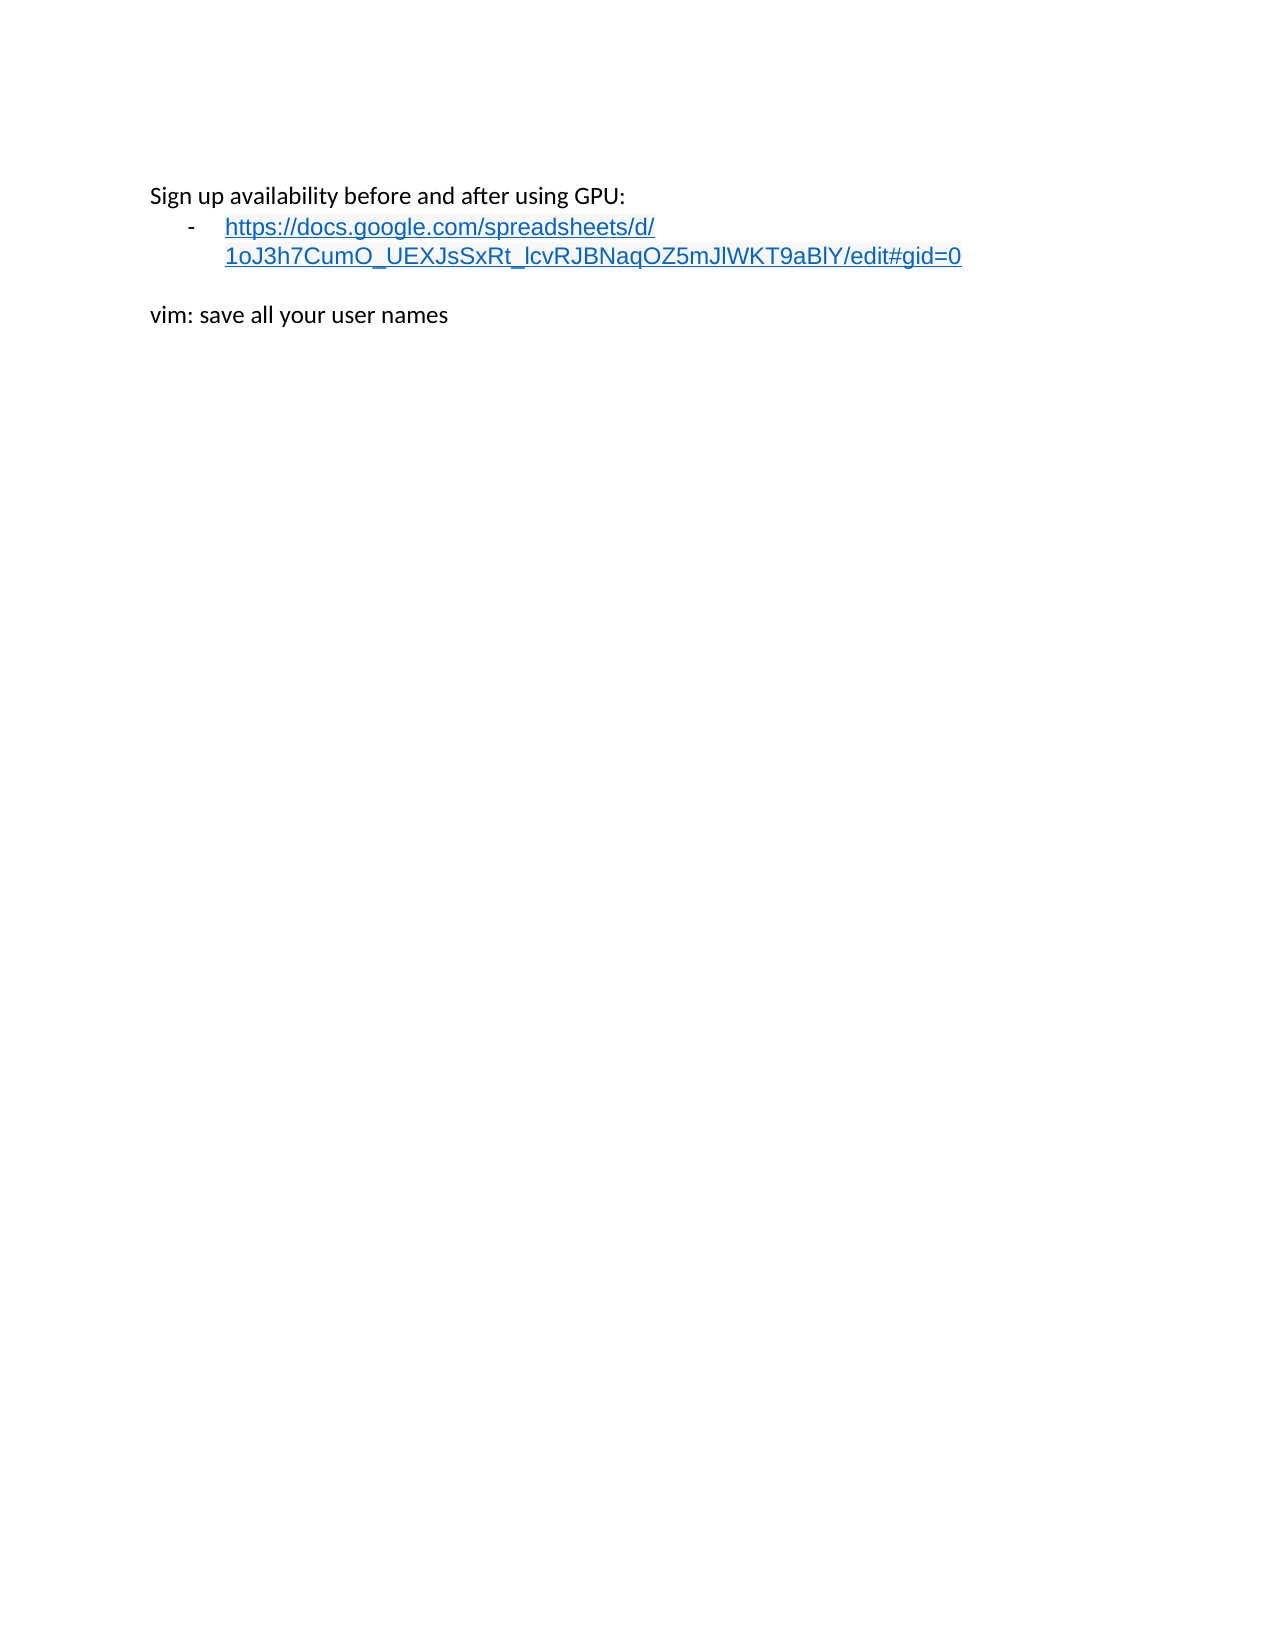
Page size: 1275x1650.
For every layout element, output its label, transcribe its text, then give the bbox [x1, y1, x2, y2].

list https://docs.google.com/spreadsheets/d/1oJ3h7CumO_UEXJsSxRt_lcvRJBNaqOZ5mJlWKT9aBlY/edit#gid=0 [187, 211, 1125, 269]
text vim: save all your user names [150, 300, 1125, 330]
text Sign up availability before and after using GPU: [150, 181, 1125, 211]
